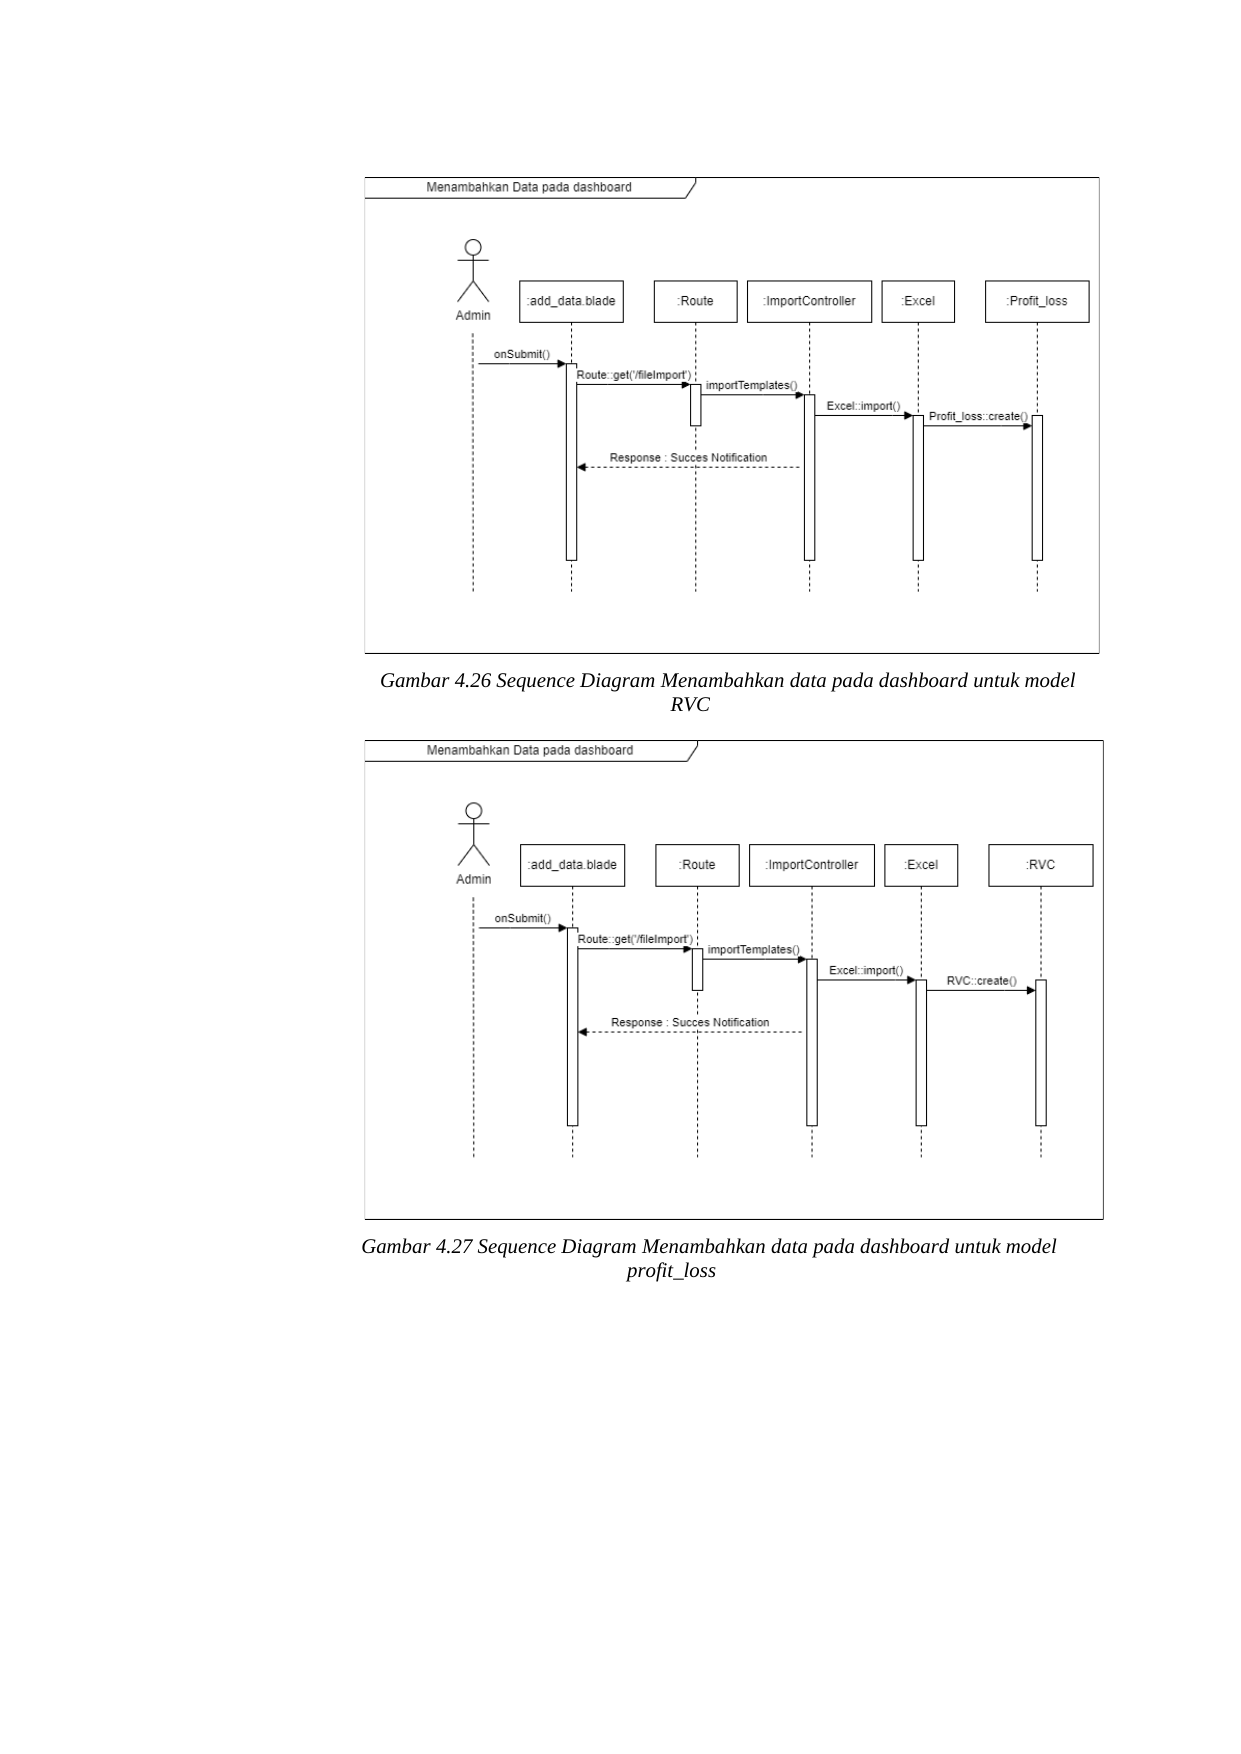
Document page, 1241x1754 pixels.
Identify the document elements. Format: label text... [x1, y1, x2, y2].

text Gambar 4.26 Sequence Diagram Menambahkan data pada dashboard untuk model RVC [290, 668, 1092, 716]
picture [364, 177, 1100, 654]
picture [364, 740, 1104, 1220]
text Gambar 4.27 Sequence Diagram Menambahkan data pada dashboard untuk model profit_loss [252, 1234, 1092, 1282]
